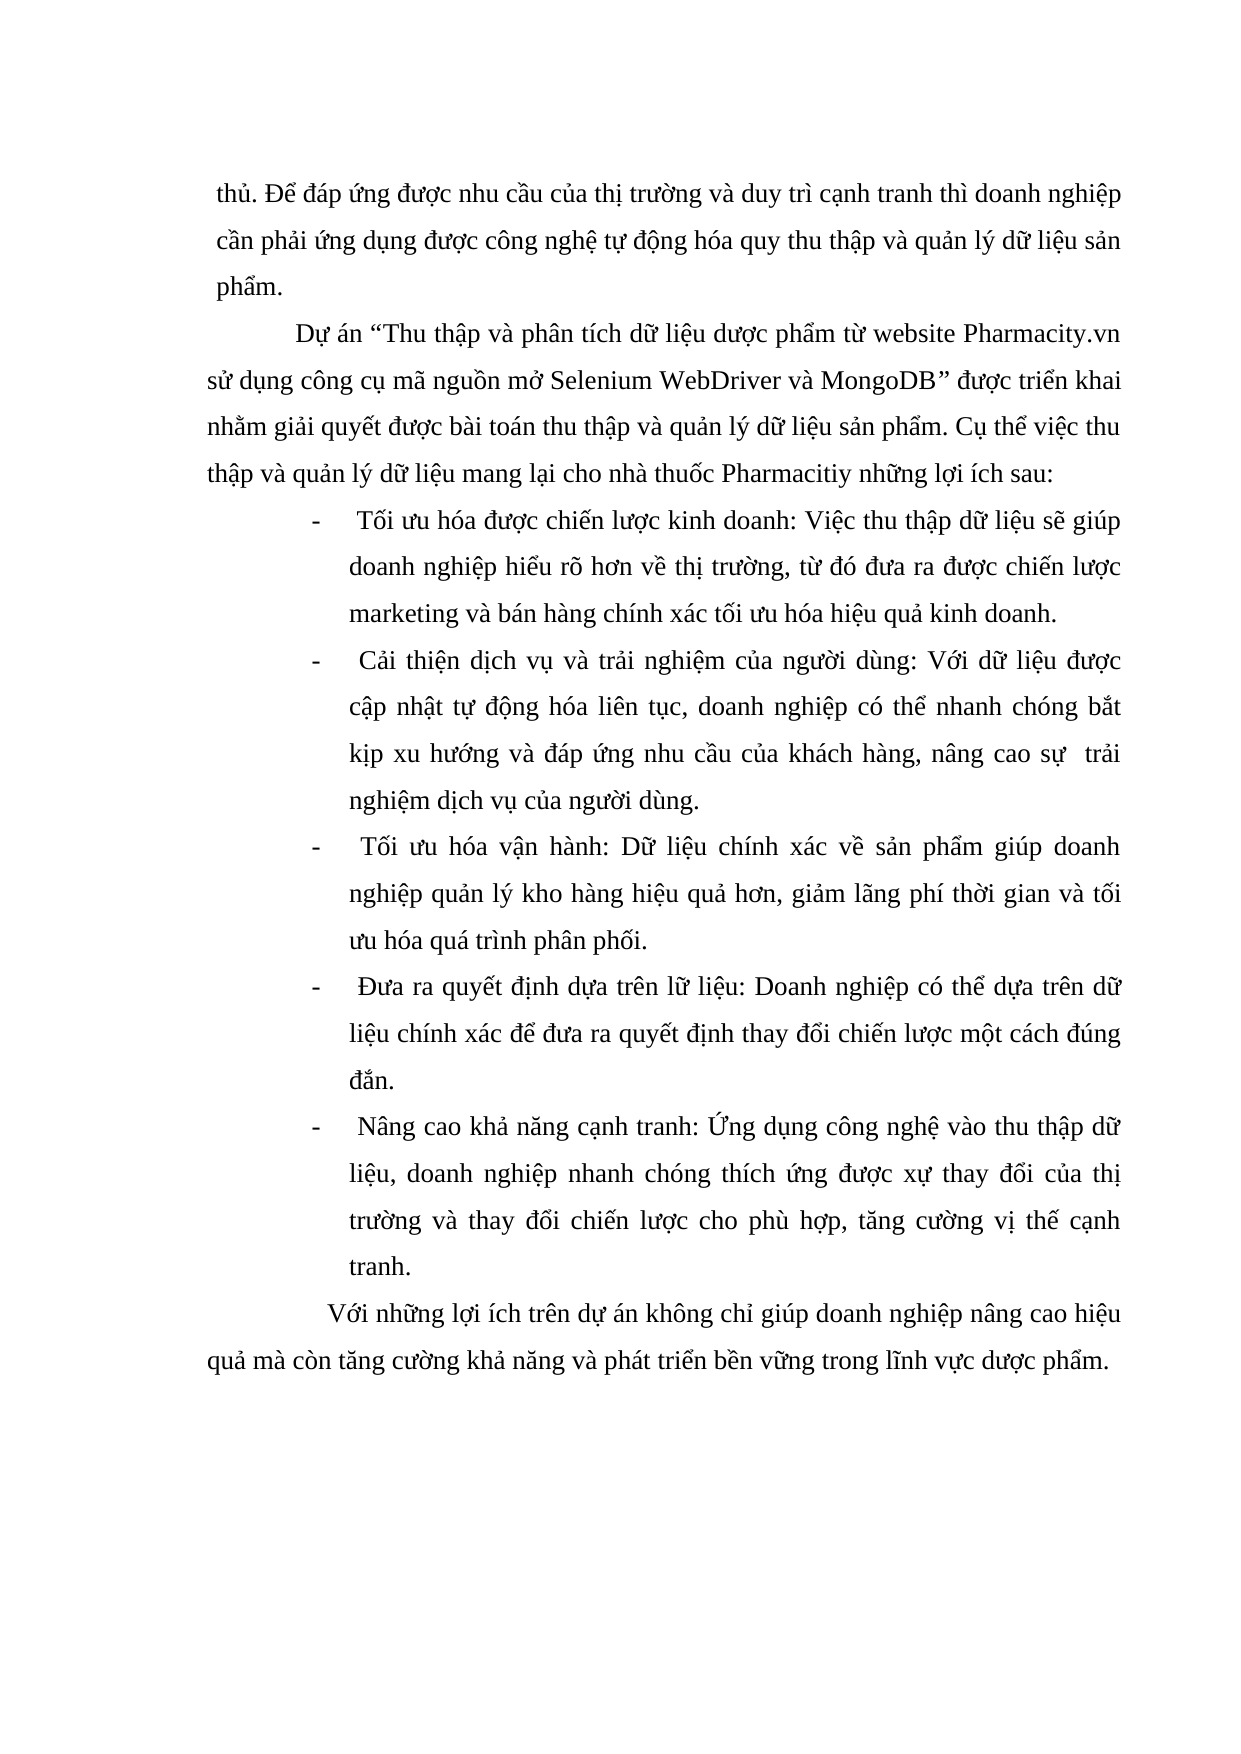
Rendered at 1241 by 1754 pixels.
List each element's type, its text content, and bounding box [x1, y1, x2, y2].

list Nâng cao khả năng cạnh tranh: Ứng dụng công nghệ vào thu thập dữ liệu, doanh nghiệp nhanh chóng thích ứng được xự thay đổi của thị trường và thay đổi chiến lược cho phù hợp, tăng cường vị thế cạnh tranh. [311, 1111, 1122, 1282]
list Cải thiện dịch vụ và trải nghiệm của người dùng: Với dữ liệu được cập nhật tự động hóa liên tục, doanh nghiệp có thể nhanh chóng bắt kịp xu hướng và đáp ứng nhu cầu của khách hàng, nâng cao sự trải nghiệm dịch vụ của người dùng. [311, 644, 1122, 815]
list Tối ưu hóa vận hành: Dữ liệu chính xác về sản phẩm giúp doanh nghiệp quản lý kho hàng hiệu quả hơn, giảm lãng phí thời gian và tối ưu hóa quá trình phân phối. [311, 831, 1122, 955]
text Dự án “Thu thập và phân tích dữ liệu dược phẩm từ website Pharmacity.vn sử dụng công cụ mã nguồn mở Selenium WebDriver và MongoDB” được triển khai nhằm giải quyết được bài toán thu thập và quản lý dữ liệu sản phẩm. Cụ thể việc thu thập và quản lý dữ liệu mang lại cho nhà thuốc Pharmacitiy những lợi ích sau: [207, 317, 1122, 488]
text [216, 177, 1122, 302]
text Với những lợi ích trên dự án không chỉ giúp doanh nghiệp nâng cao hiệu quả mà còn tăng cường khả năng và phát triển bền vững trong lĩnh vực dược phẩm. [207, 1297, 1122, 1375]
list Đưa ra quyết định dựa trên lữ liệu: Doanh nghiệp có thể dựa trên dữ liệu chính xác để đưa ra quyết định thay đổi chiến lược một cách đúng đắn. [311, 971, 1122, 1095]
list Tối ưu hóa được chiến lược kinh doanh: Việc thu thập dữ liệu sẽ giúp doanh nghiệp hiểu rõ hơn về thị trường, từ đó đưa ra được chiến lược marketing và bán hàng chính xác tối ưu hóa hiệu quả kinh doanh. [311, 504, 1122, 628]
